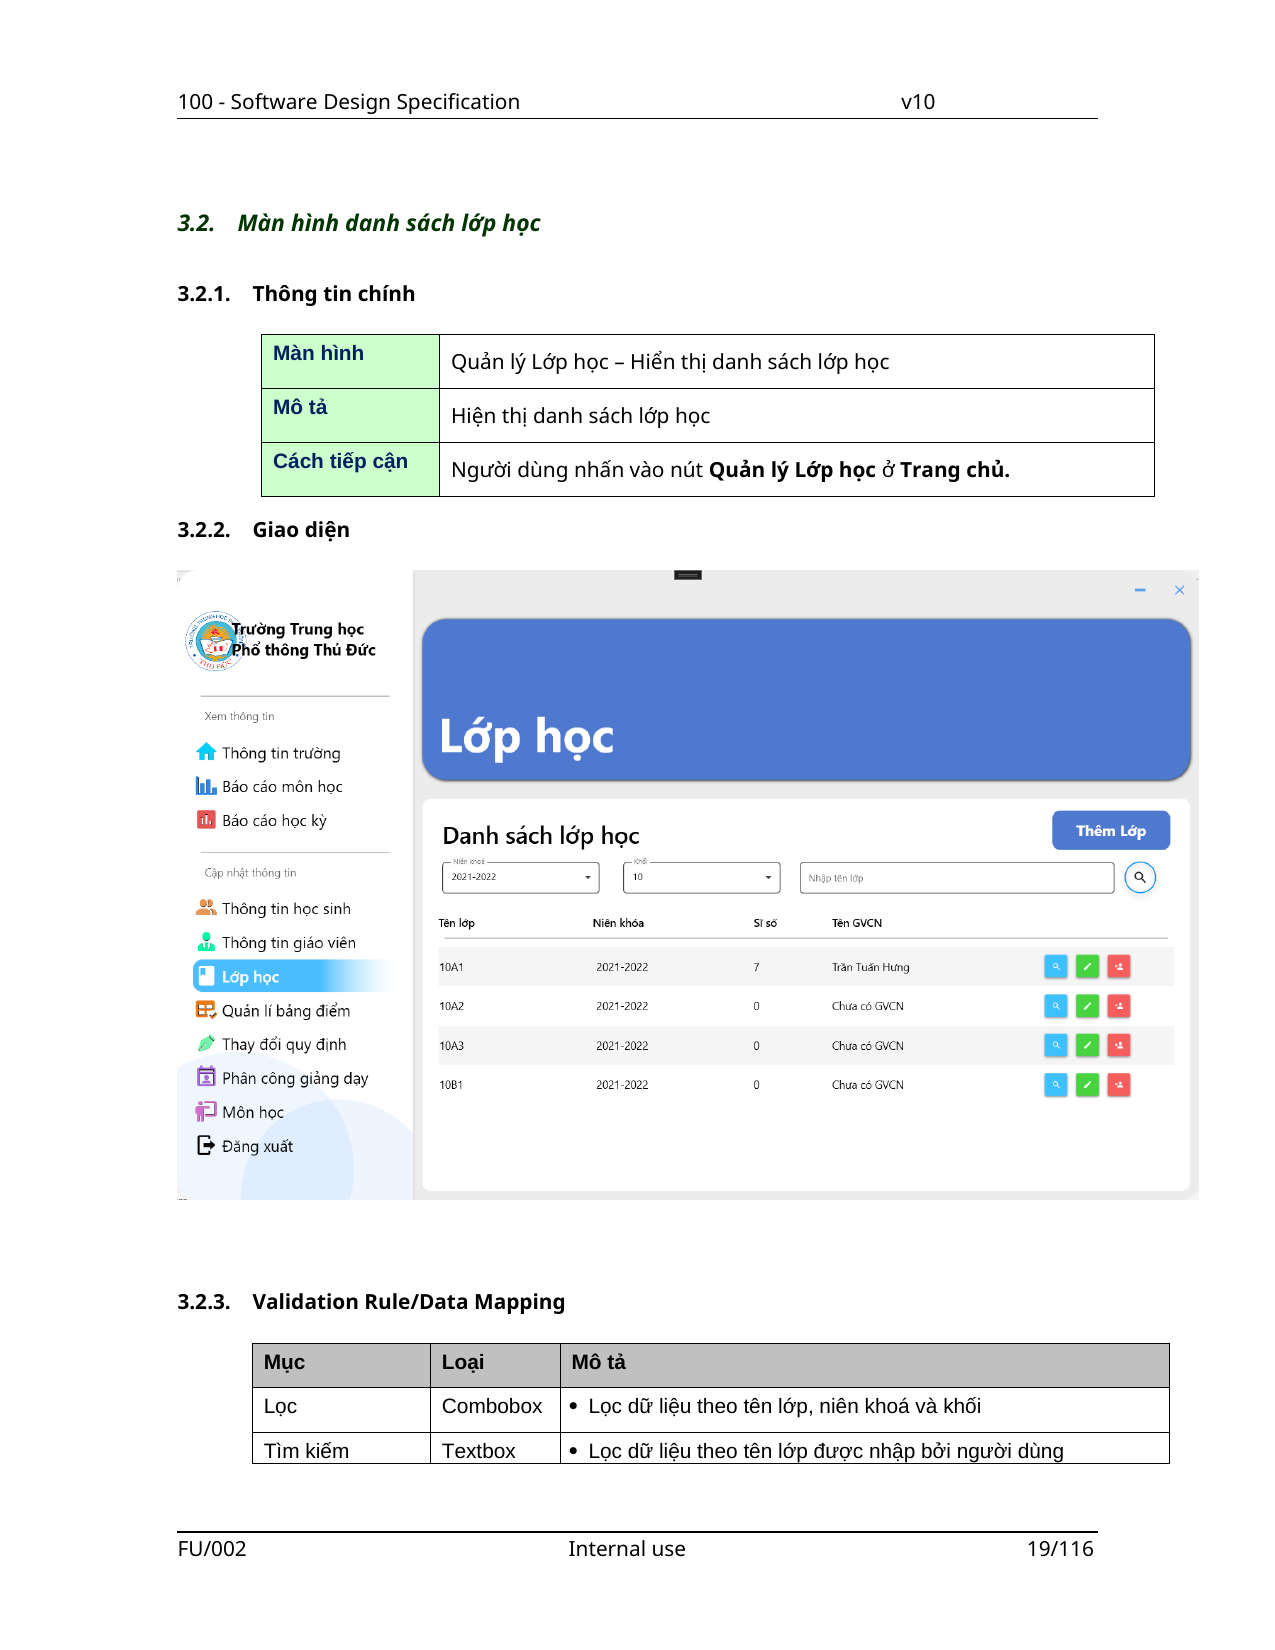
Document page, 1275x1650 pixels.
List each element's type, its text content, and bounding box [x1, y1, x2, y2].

table_cell Combobox [431, 1388, 560, 1432]
picture [177, 570, 1199, 1200]
subtitle Thông tin chính [177, 279, 1098, 307]
table_cell Cách tiếp cận [262, 443, 439, 496]
table_header Mục [253, 1344, 430, 1387]
table_cell Textbox [431, 1433, 560, 1463]
table_cell Mô tả [262, 389, 439, 442]
subtitle Giao diện [177, 515, 1098, 544]
table_cell Lọc [253, 1388, 430, 1432]
table_header Mô tả [561, 1344, 1169, 1387]
table_header Loại [431, 1344, 560, 1387]
table_header Màn hình [262, 335, 439, 388]
table_cell Tìm kiếm [253, 1433, 430, 1463]
subtitle Màn hình danh sách lớp học [177, 207, 1098, 238]
table_cell Hiện thị danh sách lớp học [440, 389, 1154, 442]
table_cell Lọc dữ liệu theo tên lớp, niên khoá và khối [561, 1388, 1169, 1432]
subtitle Validation Rule/Data Mapping [177, 1287, 1098, 1316]
table_header Quản lý Lớp học – Hiển thị danh sách lớp học [440, 335, 1154, 388]
table_cell Người dùng nhấn vào nút Quản lý Lớp học ở Trang chủ. [440, 443, 1154, 496]
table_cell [561, 1433, 1169, 1463]
